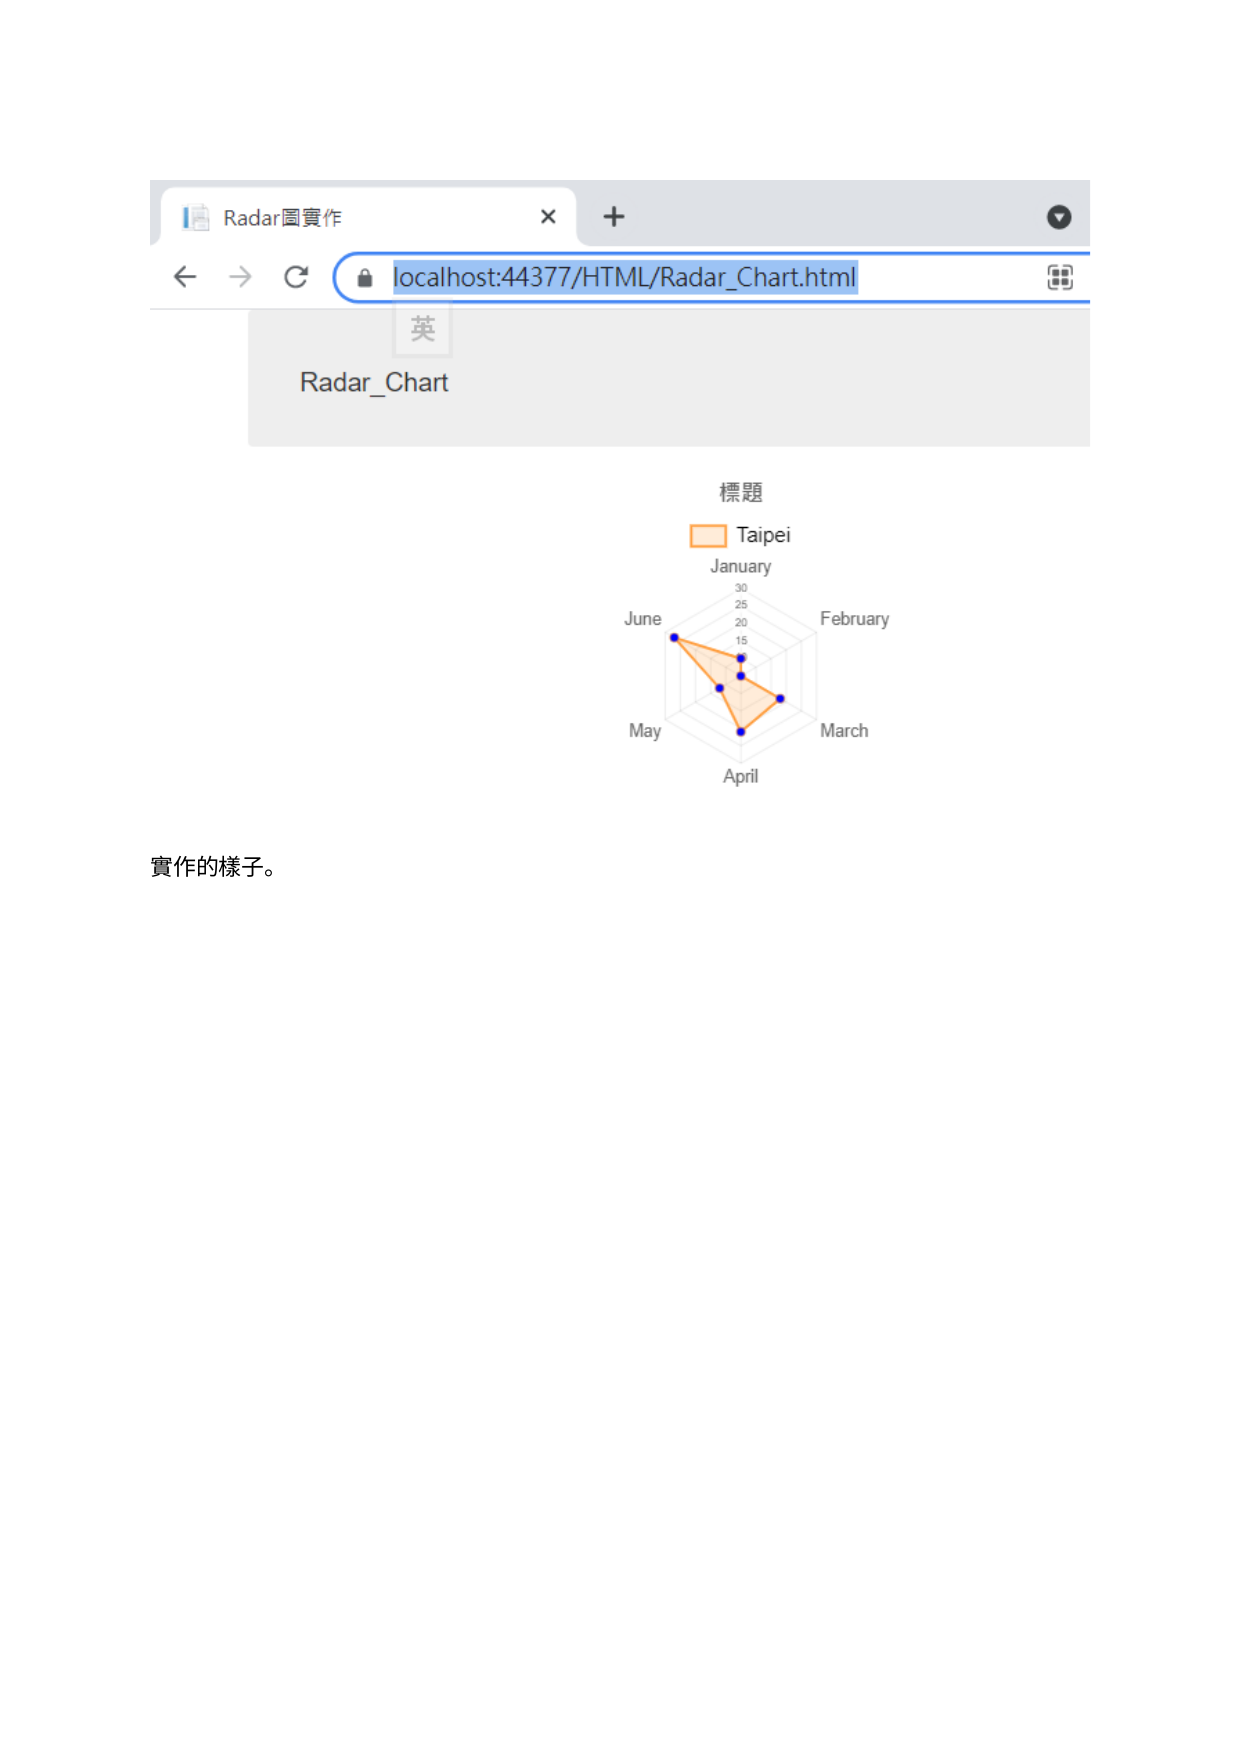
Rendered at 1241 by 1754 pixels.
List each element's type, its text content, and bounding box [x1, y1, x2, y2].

text 實作的樣子。 [150, 849, 1090, 882]
picture [150, 180, 1091, 845]
